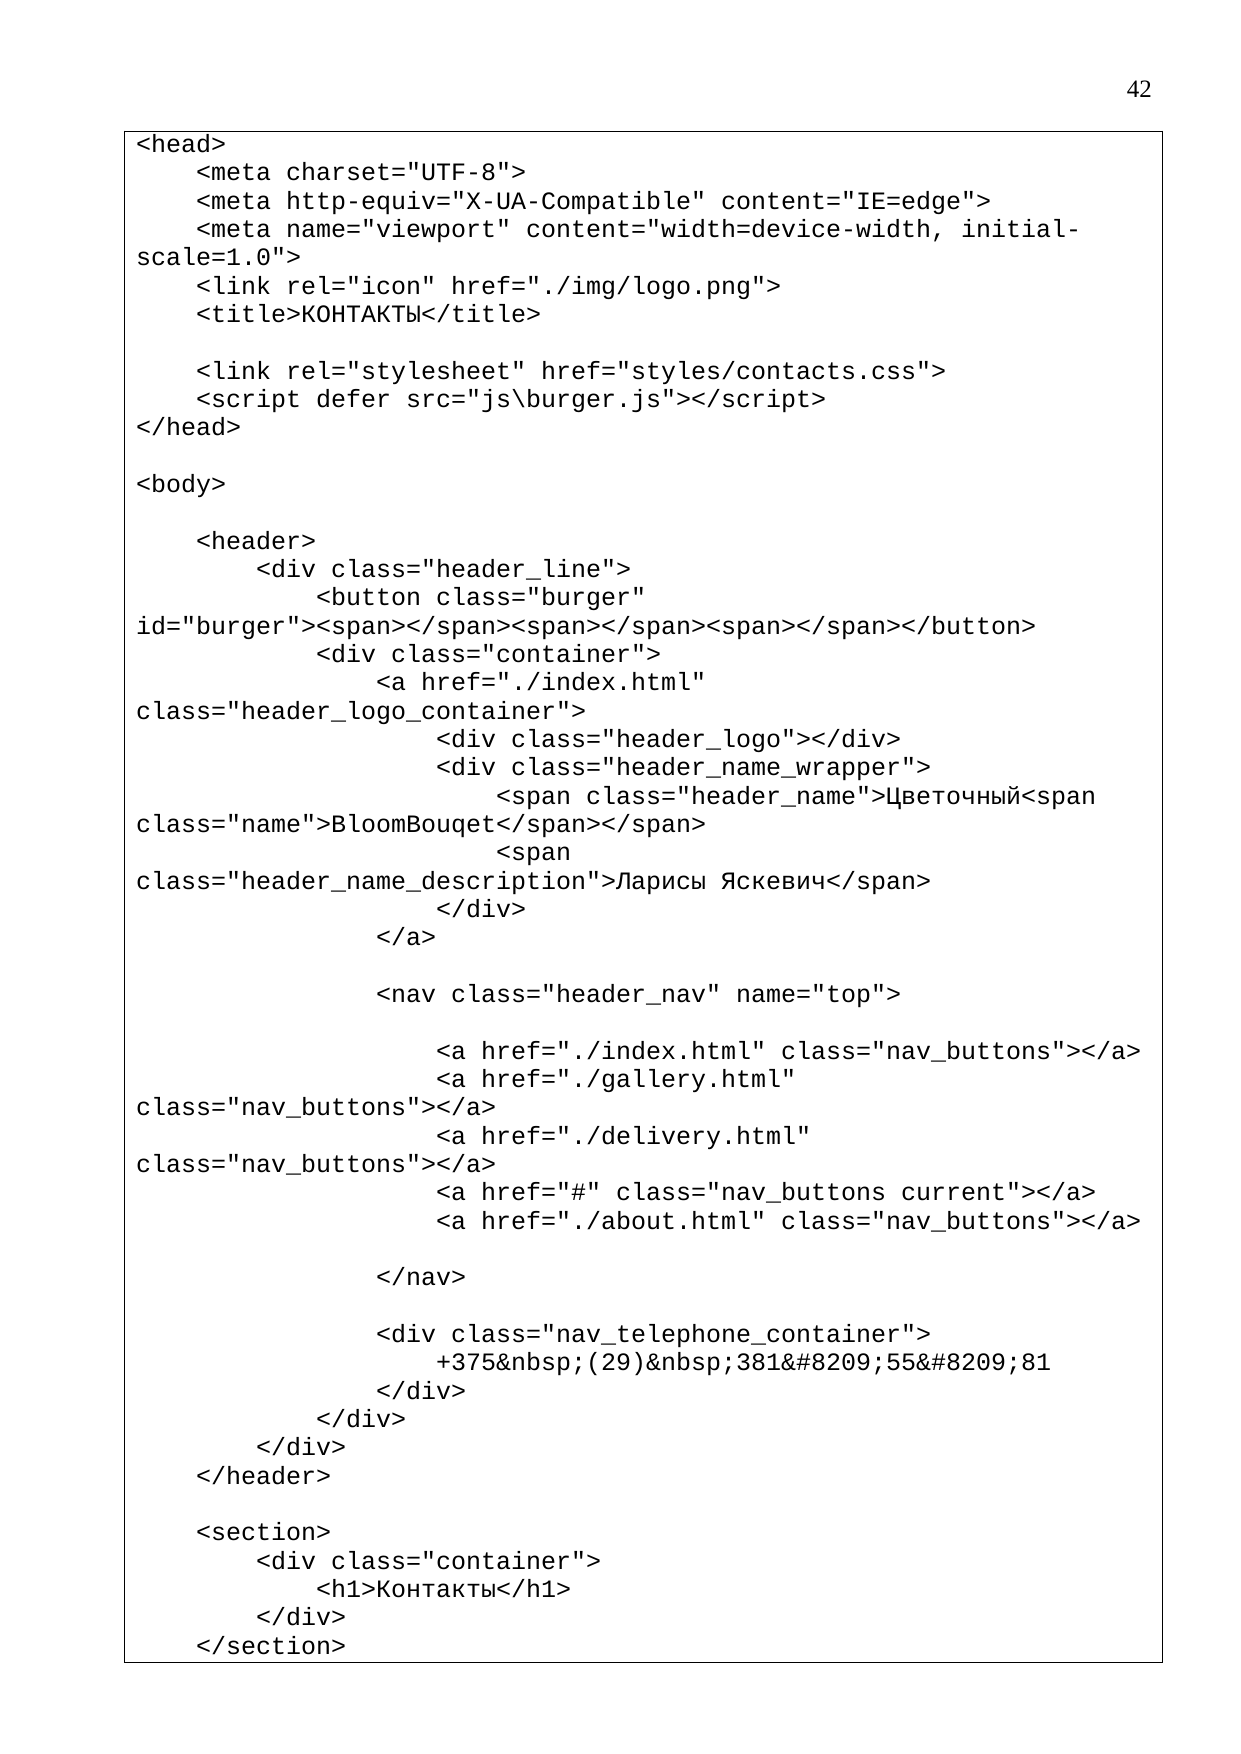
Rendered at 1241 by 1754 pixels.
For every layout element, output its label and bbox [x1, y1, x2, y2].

table_header [125, 132, 1162, 1662]
